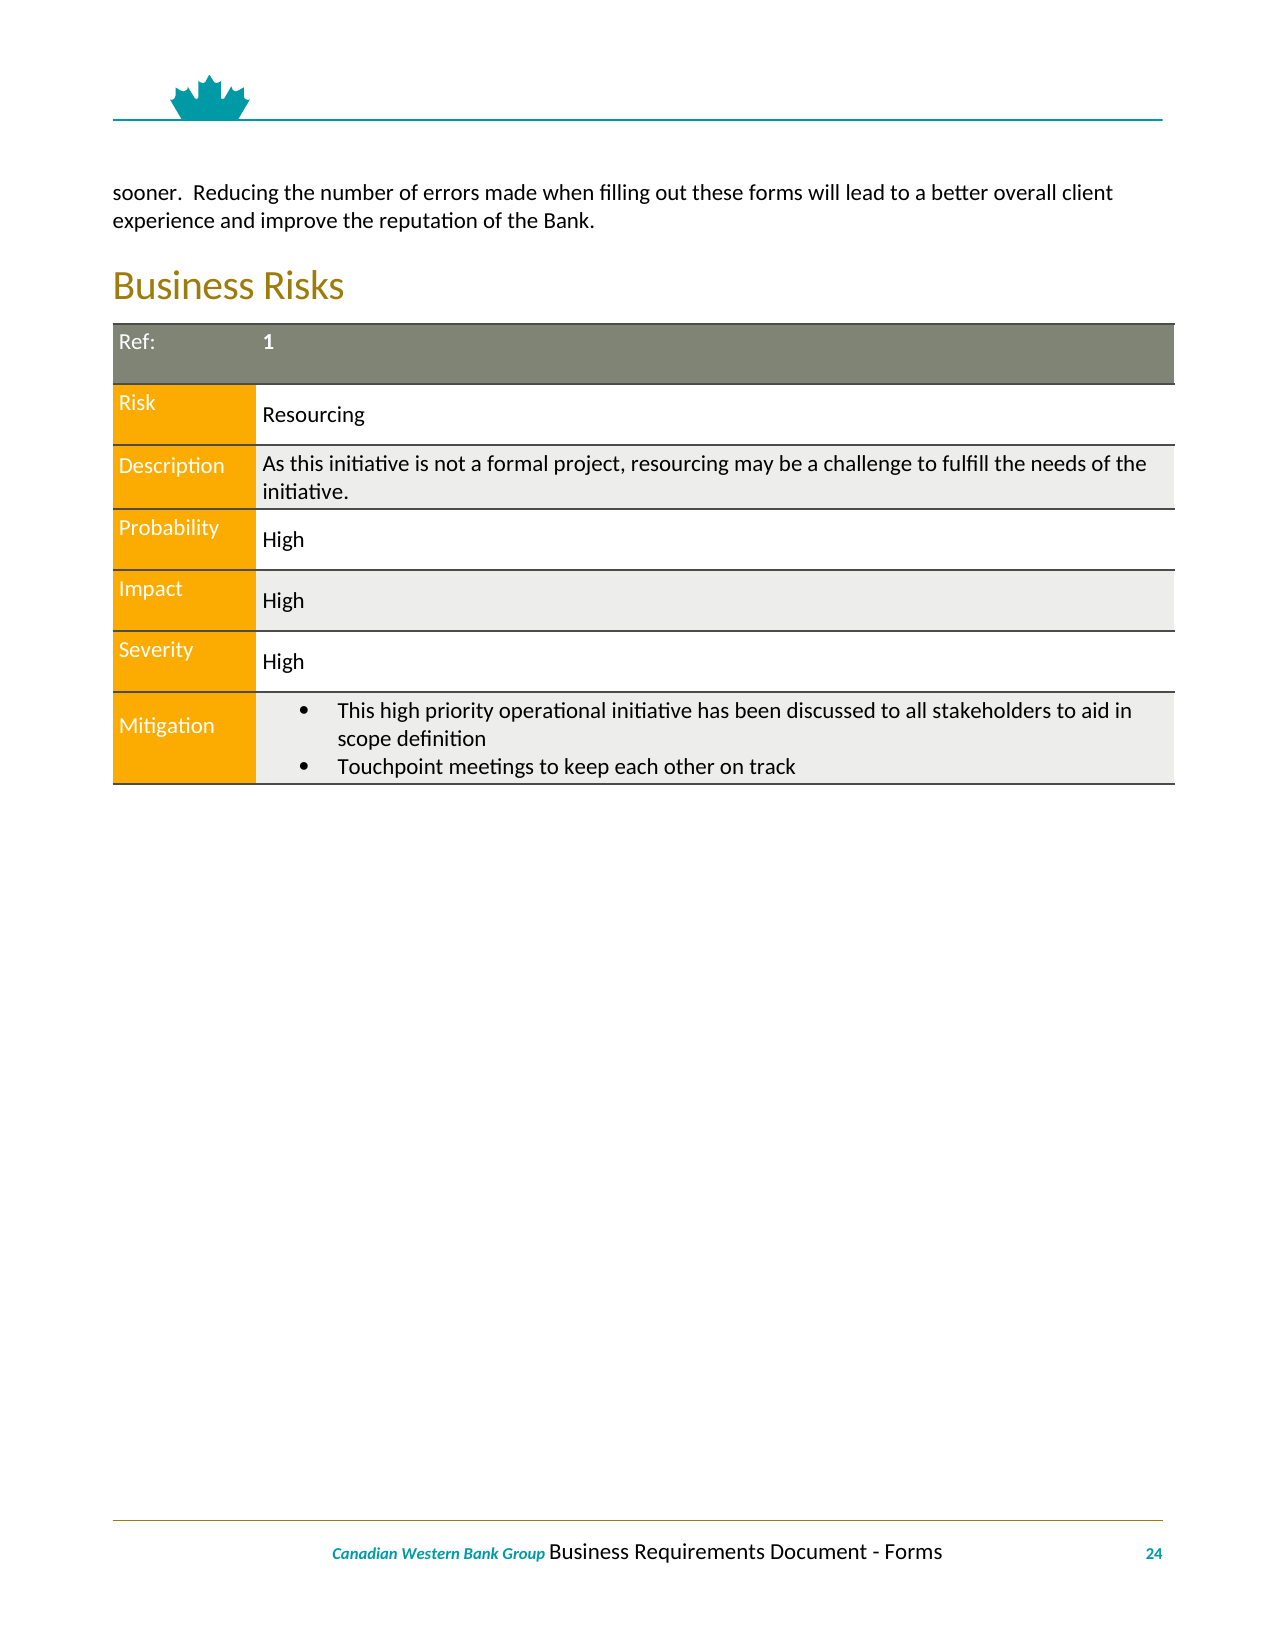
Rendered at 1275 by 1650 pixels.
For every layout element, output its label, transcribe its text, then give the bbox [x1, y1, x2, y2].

table_header 1 [256, 325, 1174, 383]
table_header Ref: [113, 325, 256, 383]
table_cell Probability [113, 510, 256, 569]
subtitle Business Risks [112, 259, 1162, 310]
table_cell Mitigation [113, 693, 256, 783]
table_cell Risk [113, 385, 256, 444]
table_cell High [256, 632, 1174, 691]
table_cell Impact [113, 571, 256, 630]
table_cell As this initiative is not a formal project, resourcing may be a challenge to fulfill the needs of the initiative. [256, 446, 1174, 508]
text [112, 178, 1162, 234]
table_cell High [256, 510, 1174, 569]
table_cell Resourcing [256, 385, 1174, 444]
table_cell High [256, 571, 1174, 630]
table_cell This high priority operational initiative has been discussed to all stakeholders to aid in scope definition Touchpoint meetings to keep each other on track [256, 693, 1174, 783]
table_cell Severity [113, 632, 256, 691]
table_cell Description [113, 446, 256, 508]
